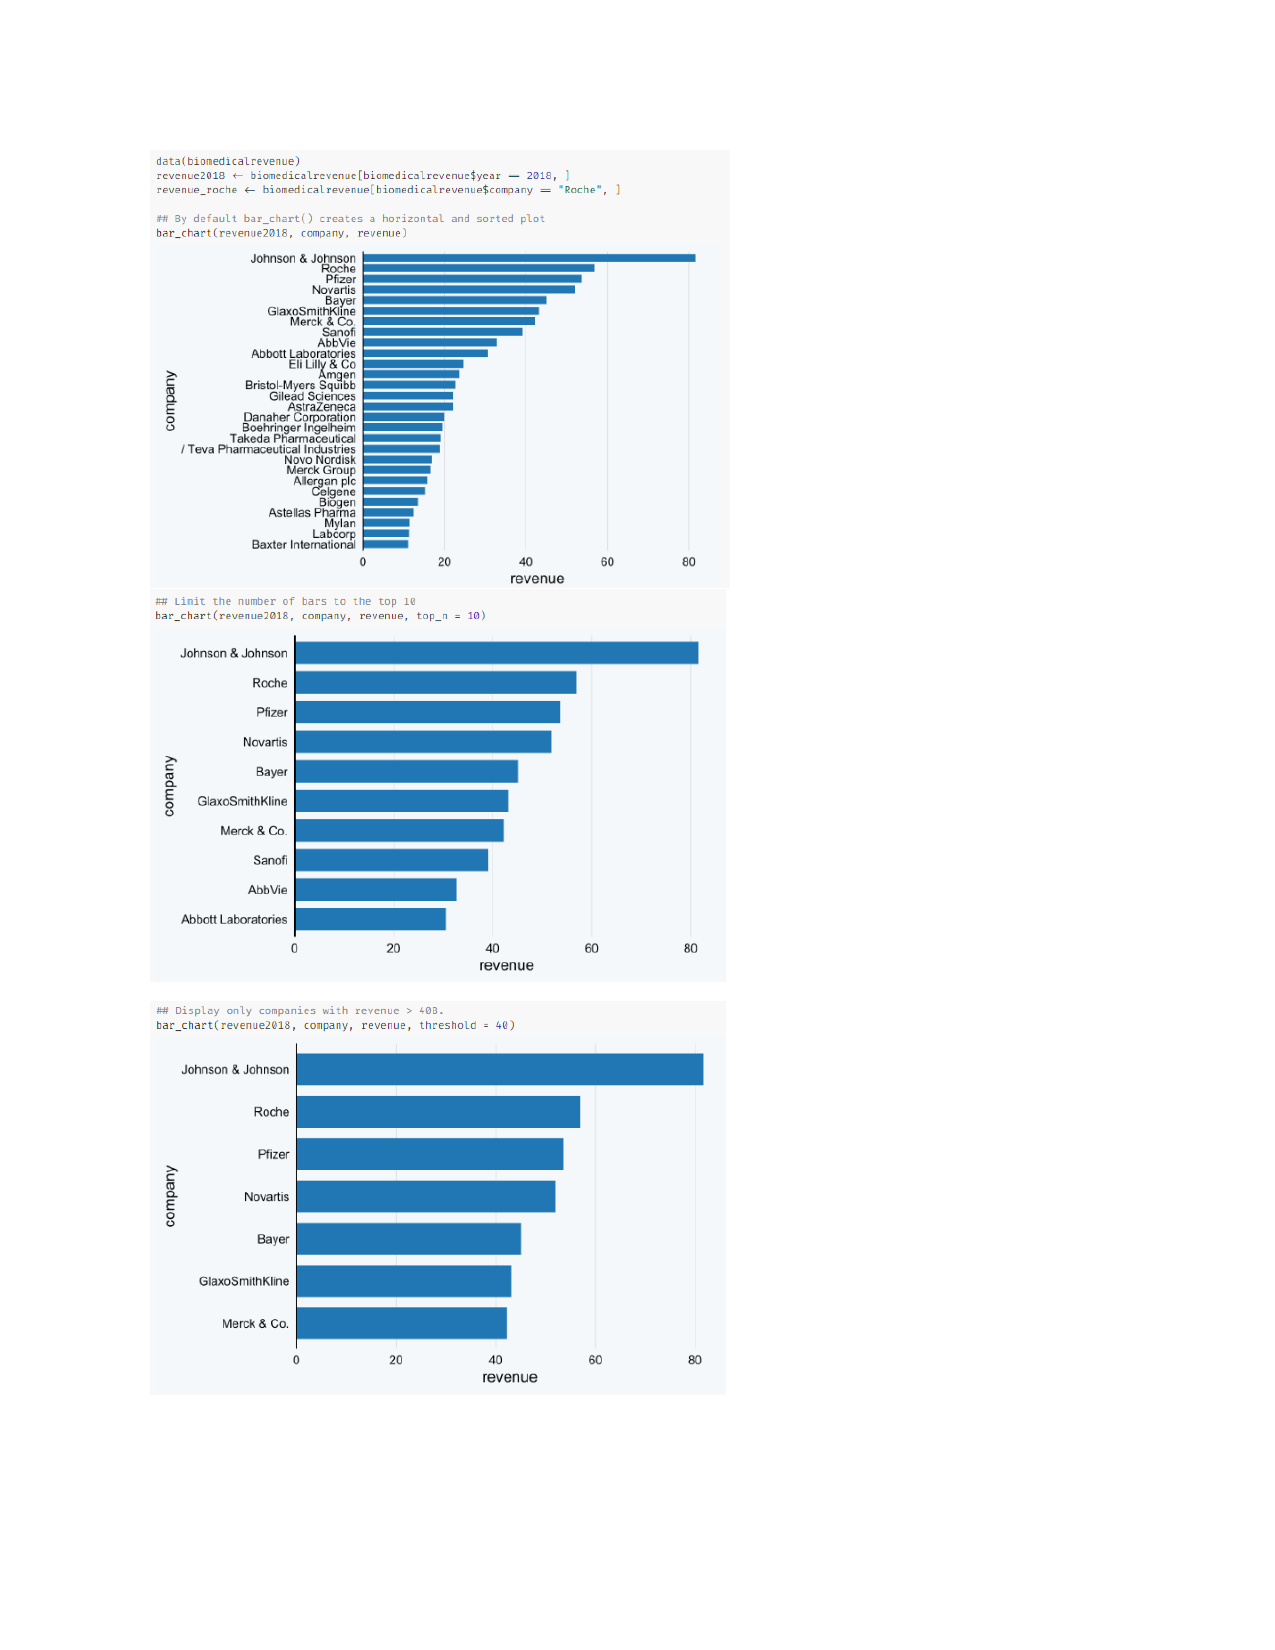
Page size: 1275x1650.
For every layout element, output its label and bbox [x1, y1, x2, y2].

picture [150, 589, 727, 982]
picture [150, 1001, 727, 1395]
picture [150, 150, 730, 588]
